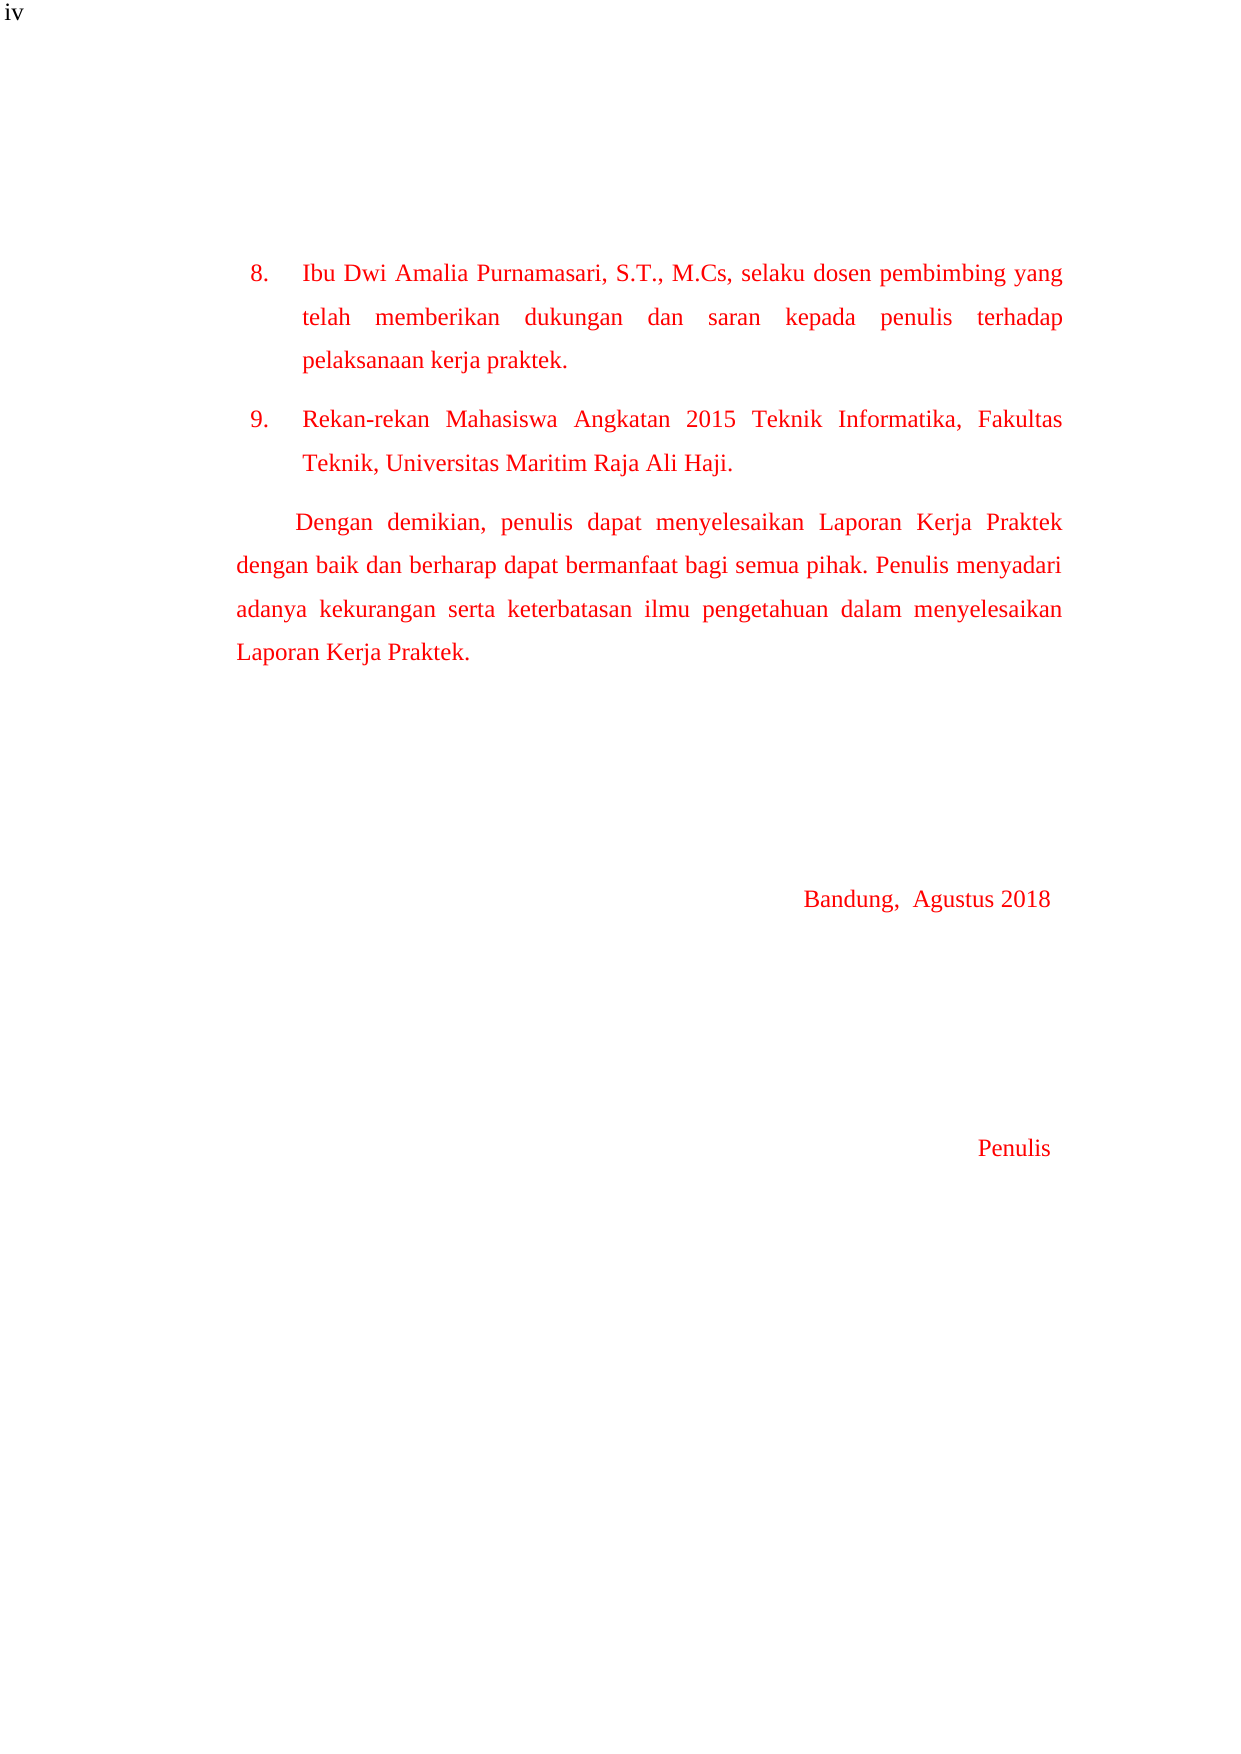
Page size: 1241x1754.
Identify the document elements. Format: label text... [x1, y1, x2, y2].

list Ibu Dwi Amalia Purnamasari, S.T., M.Cs, selaku dosen pembimbing yang telah memberikan dukungan dan saran kepada penulis terhadap pelaksanaan kerja praktek. [250, 258, 1063, 373]
text Dengan demikian, penulis dapat menyelesaikan Laporan Kerja Praktek dengan baik dan berharap dapat bermanfaat bagi semua pihak. Penulis menyadari adanya kekurangan serta keterbatasan ilmu pengetahuan dalam menyelesaikan Laporan Kerja Praktek. [236, 507, 1063, 666]
list Rekan-rekan Mahasiswa Angkatan 2015 Teknik Informatika, Fakultas Teknik, Universitas Maritim Raja Ali Haji. [250, 404, 1063, 476]
text Bandung, Agustus 2018 [175, 884, 1050, 913]
text Penulis [175, 1133, 1051, 1162]
